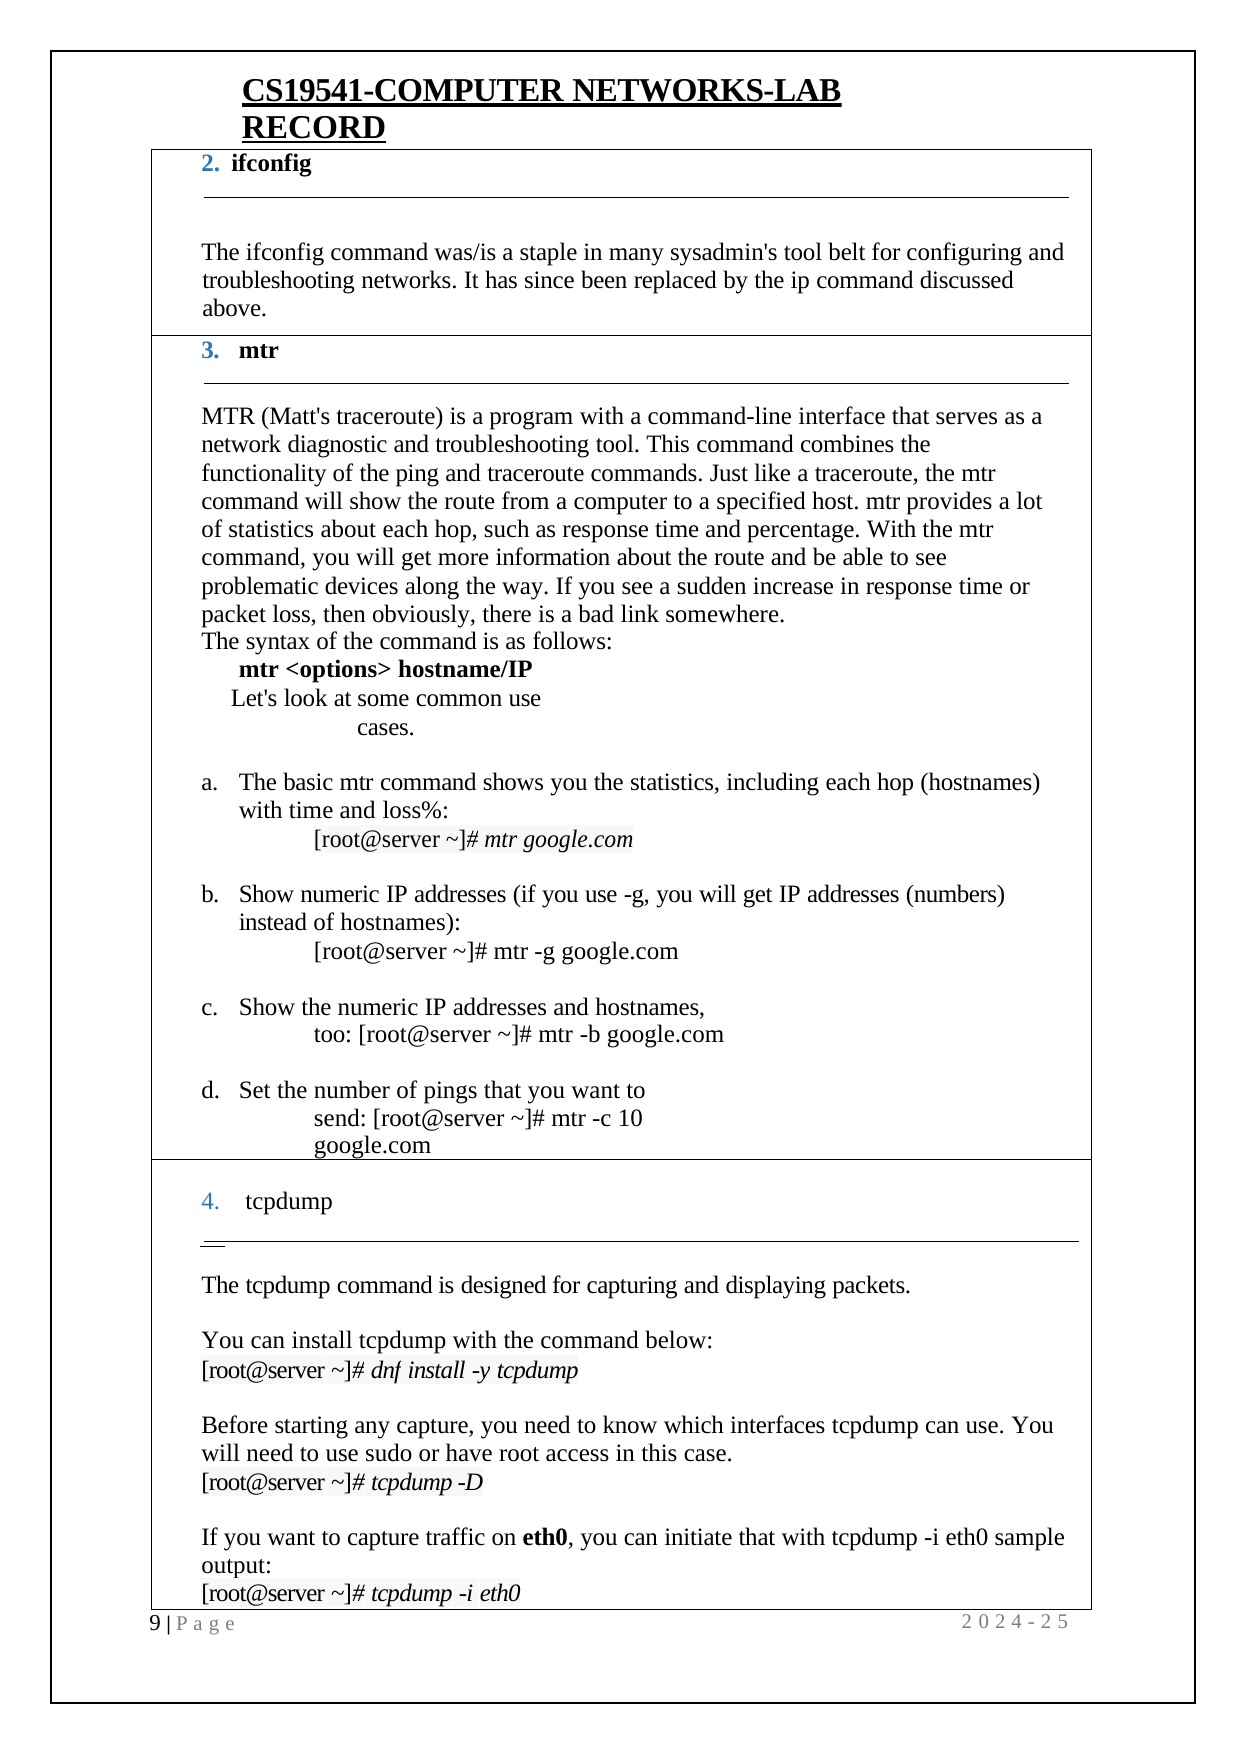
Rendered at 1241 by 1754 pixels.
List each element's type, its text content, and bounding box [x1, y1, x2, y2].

table_header 2. ifconfig The ifconfig command was/is a staple in many sysadmin's tool belt for configuring and troubleshooting networks. It has since been replaced by the ip command discussed above. [152, 150, 1091, 335]
table_cell mtr MTR (Matt's traceroute) is a program with a command-line interface that serves as a network diagnostic and troubleshooting tool. This command combines the functionality of the ping and traceroute commands. Just like a traceroute, the mtr command will show the route from a computer to a specified host. mtr provides a lot of statistics about each hop, such as response time and percentage. With the mtr command, you will get more information about the route and be able to see problematic devices along the way. If you see a sudden increase in response time or packet loss, then obviously, there is a bad link somewhere. The syntax of the command is as follows: mtr <options> hostname/IP Let's look at some common use cases. The basic mtr command shows you the statistics, including each hop (hostnames) with time and loss%: [root@server ~]# mtr google.com Show numeric IP addresses (if you use -g, you will get IP addresses (numbers) instead of hostnames): [root@server ~]# mtr -g google.com Show the numeric IP addresses and hostnames, too: [root@server ~]# mtr -b google.com Set the number of pings that you want to send: [root@server ~]# mtr -c 10 google.com [152, 336, 1091, 1159]
table_cell 4. tcpdump The tcpdump command is designed for capturing and displaying packets. You can install tcpdump with the command below: [root@server ~]# dnf install -y tcpdump Before starting any capture, you need to know which interfaces tcpdump can use. You will need to use sudo or have root access in this case. [root@server ~]# tcpdump -D If you want to capture traffic on eth0, you can initiate that with tcpdump -i eth0 sample output: [root@server ~]# tcpdump -i eth0 [152, 1160, 1091, 1609]
